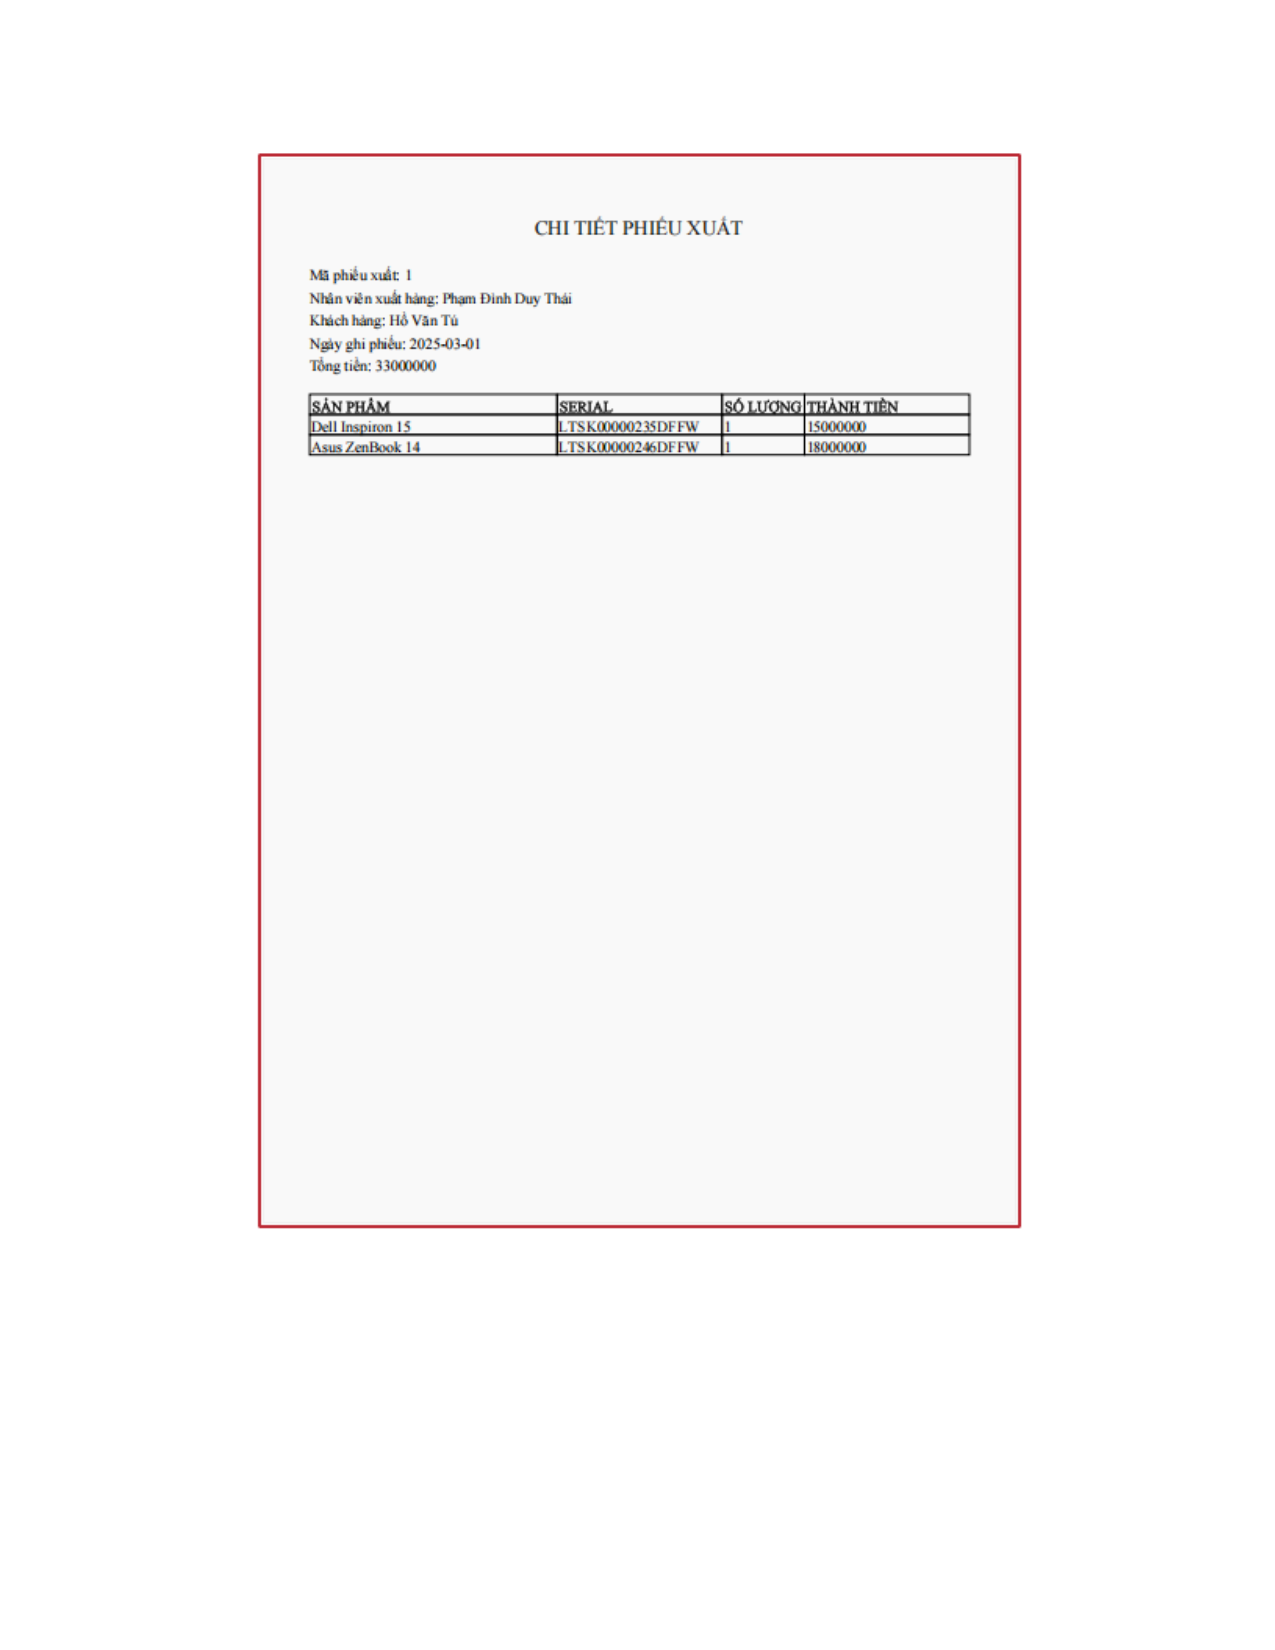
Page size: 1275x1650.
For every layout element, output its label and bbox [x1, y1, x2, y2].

picture [252, 150, 1023, 1230]
